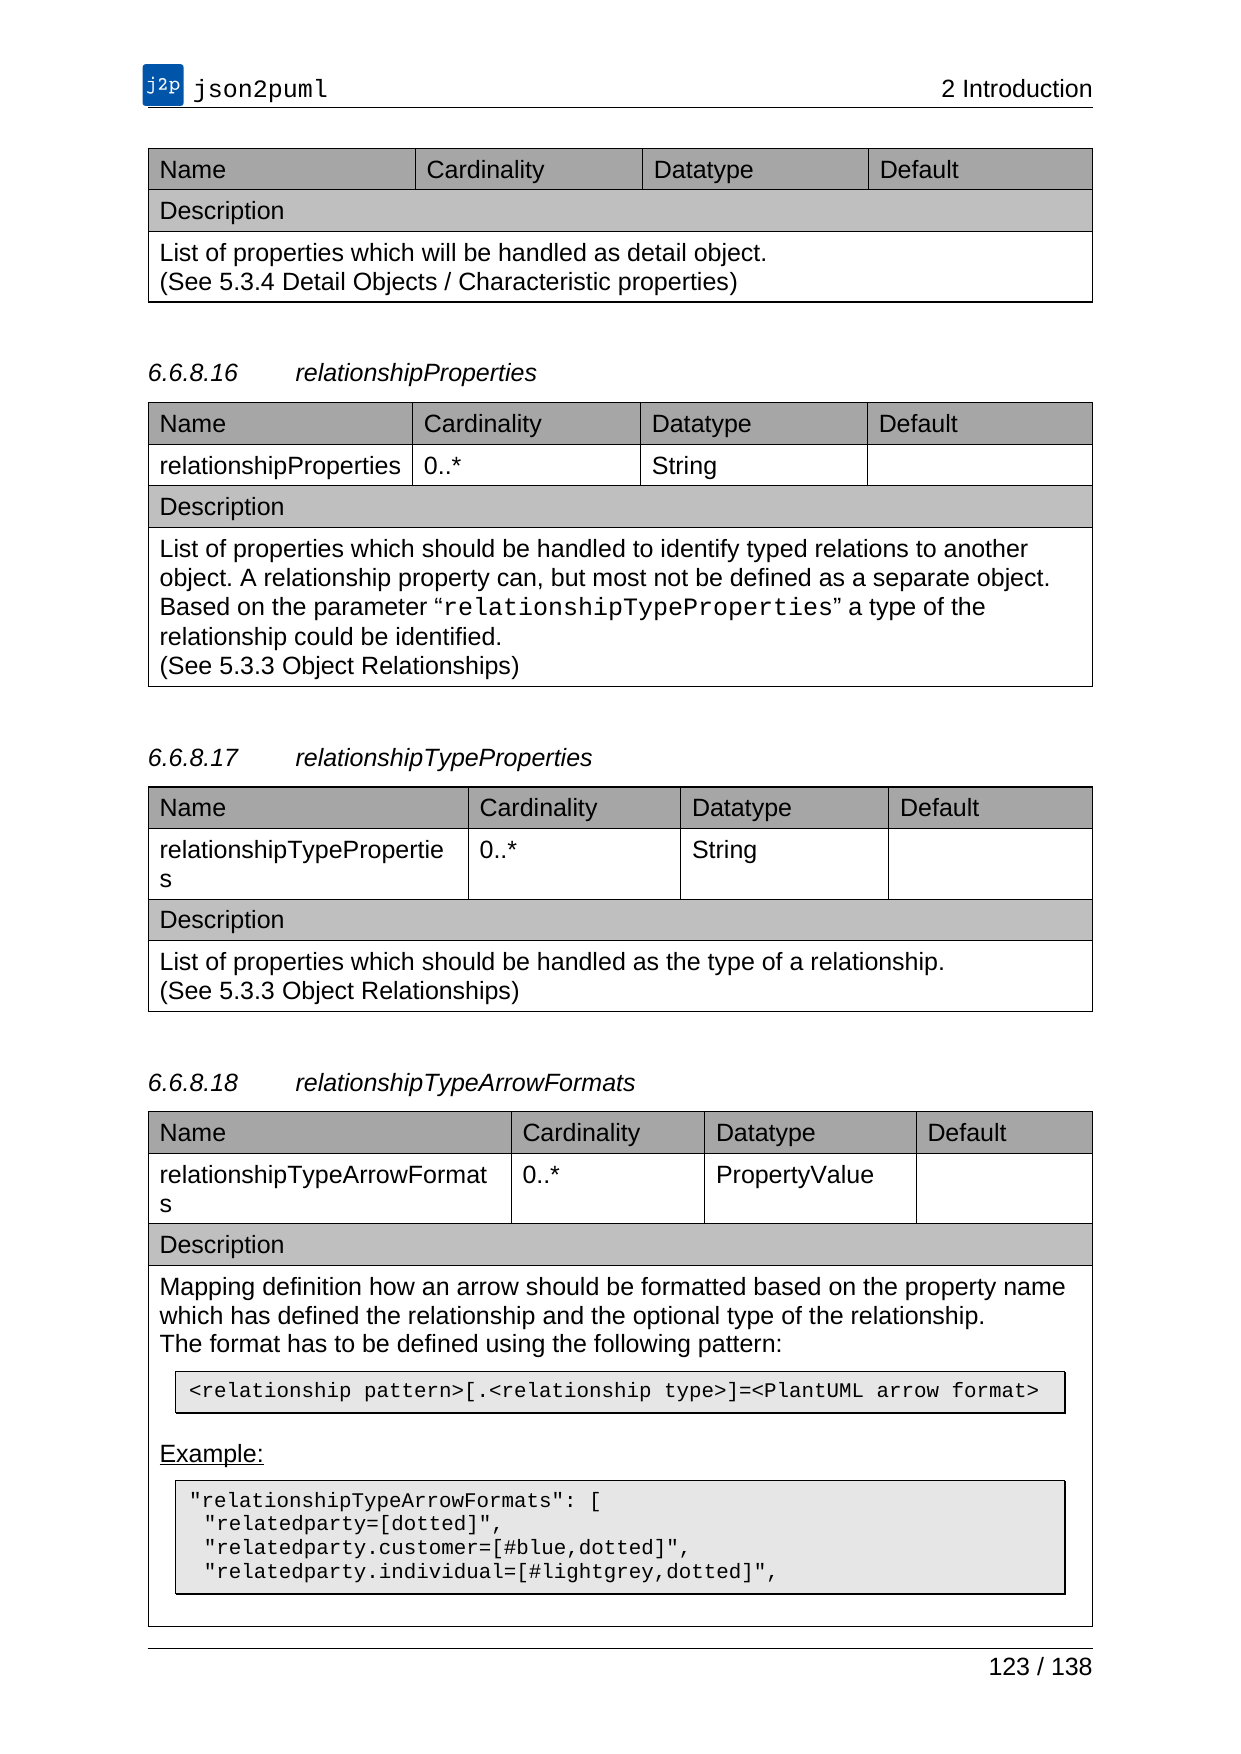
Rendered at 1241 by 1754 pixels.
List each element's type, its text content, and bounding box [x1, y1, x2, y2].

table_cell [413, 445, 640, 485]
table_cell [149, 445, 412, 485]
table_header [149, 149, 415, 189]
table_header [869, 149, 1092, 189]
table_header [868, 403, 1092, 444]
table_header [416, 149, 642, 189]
subtitle relationshipTypeProperties [148, 743, 1093, 772]
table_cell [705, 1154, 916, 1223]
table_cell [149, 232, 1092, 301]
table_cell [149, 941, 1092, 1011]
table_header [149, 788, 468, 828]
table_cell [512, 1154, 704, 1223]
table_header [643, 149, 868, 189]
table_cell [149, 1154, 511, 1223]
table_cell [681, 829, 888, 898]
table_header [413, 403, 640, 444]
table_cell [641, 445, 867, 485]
subtitle relationshipTypeArrowFormats [148, 1068, 1093, 1096]
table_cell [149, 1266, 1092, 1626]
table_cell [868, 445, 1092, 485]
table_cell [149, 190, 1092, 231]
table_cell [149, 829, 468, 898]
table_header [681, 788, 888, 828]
picture [142, 64, 184, 106]
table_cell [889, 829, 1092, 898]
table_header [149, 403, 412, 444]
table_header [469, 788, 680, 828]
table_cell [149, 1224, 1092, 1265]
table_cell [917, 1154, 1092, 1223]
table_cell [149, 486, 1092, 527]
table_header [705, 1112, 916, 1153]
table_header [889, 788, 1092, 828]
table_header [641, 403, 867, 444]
subtitle relationshipProperties [148, 358, 1093, 387]
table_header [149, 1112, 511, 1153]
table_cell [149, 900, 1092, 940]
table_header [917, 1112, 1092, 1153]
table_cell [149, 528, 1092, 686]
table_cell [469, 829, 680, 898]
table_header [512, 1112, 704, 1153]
